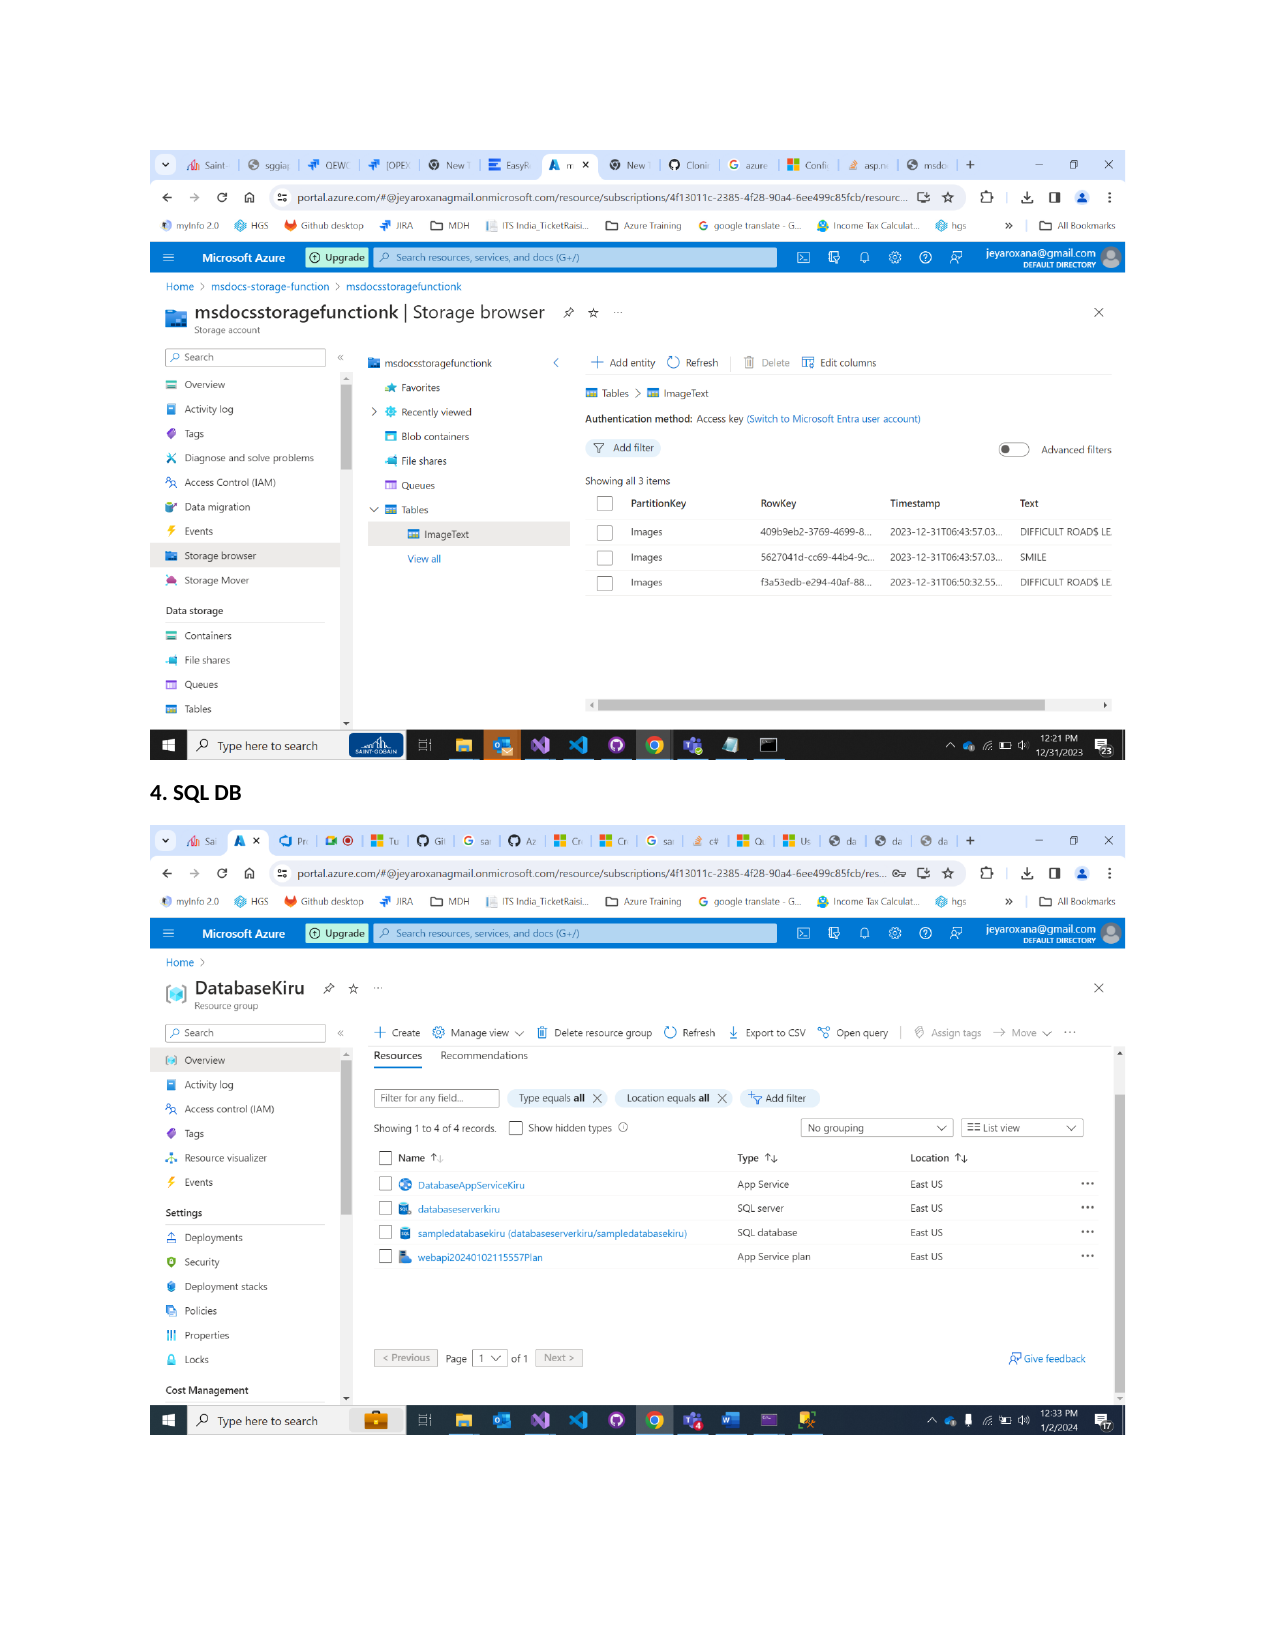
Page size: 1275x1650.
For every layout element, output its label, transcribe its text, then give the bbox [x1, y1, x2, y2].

picture [150, 825, 1125, 1435]
text 4. SQL DB [150, 778, 1125, 806]
picture [150, 150, 1125, 760]
